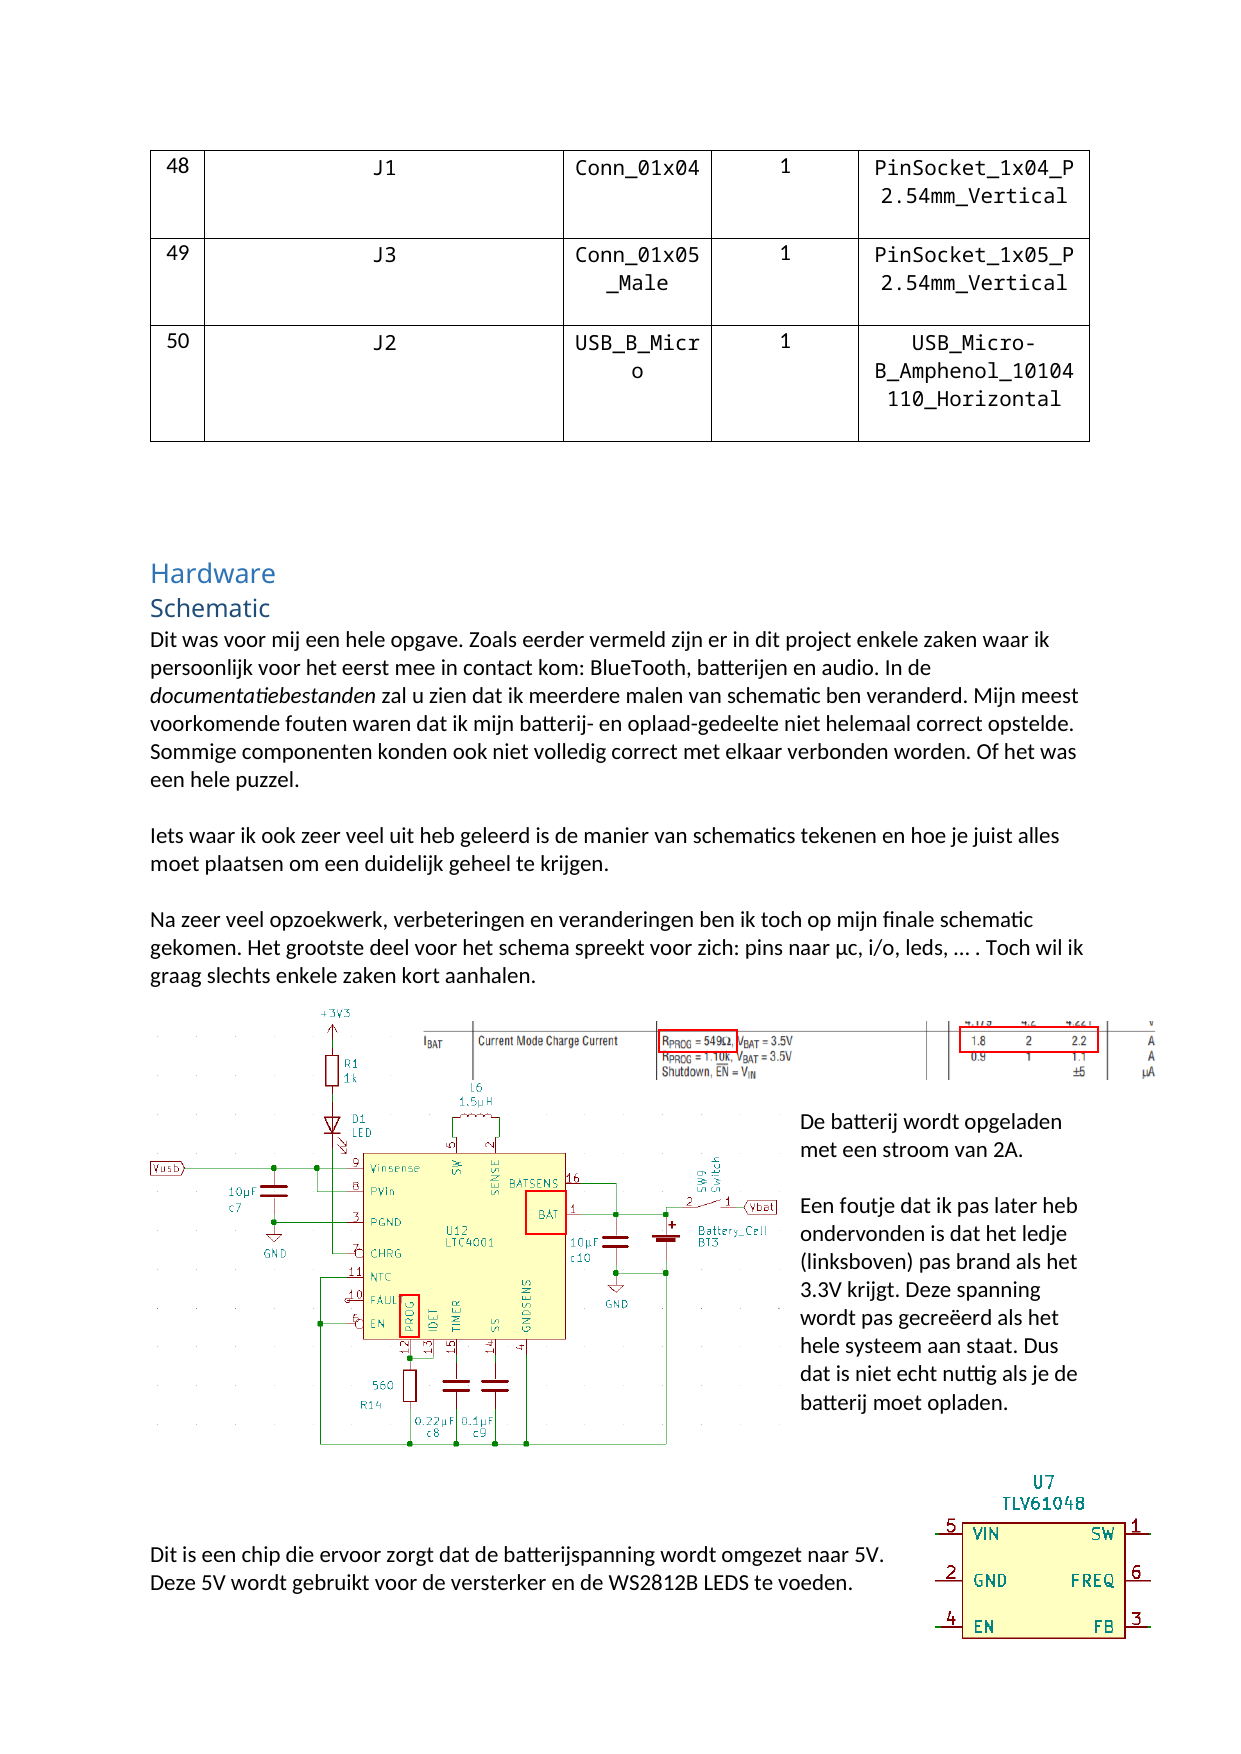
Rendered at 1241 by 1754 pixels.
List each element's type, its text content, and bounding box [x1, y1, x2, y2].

table_cell 48 [151, 151, 204, 237]
table_cell Conn_01x05_Male [564, 239, 711, 325]
table_cell PinSocket_1x05_P2.54mm_Vertical [859, 239, 1089, 325]
table_cell 1 [712, 326, 858, 441]
table_cell 1 [712, 151, 858, 237]
table_cell 49 [151, 239, 204, 325]
picture [935, 1463, 1151, 1648]
text Hardware Schematic [150, 554, 1090, 625]
table_cell J3 [205, 239, 563, 325]
text Dit was voor mij een hele opgave. Zoals eerder vermeld zijn er in dit project enkele zaken waar ik persoonlijk voor het eerst mee in contact kom: BlueTooth, batterijen en audio. In de documentatiebestanden zal u zien dat ik meerdere malen van schematic ben veranderd. Mijn meest voorkomende fouten waren dat ik mijn batterij- en oplaad-gedeelte niet helemaal correct opstelde. Sommige componenten konden ook niet volledig correct met elkaar verbonden worden. Of het was een hele puzzel. Iets waar ik ook zeer veel uit heb geleerd is de manier van schematics tekenen en hoe je juist alles moet plaatsen om een duidelijk geheel te krijgen. Na zeer veel opzoekwerk, verbeteringen en veranderingen ben ik toch op mijn finale schematic gekomen. Het grootste deel voor het schema spreekt voor zich: pins naar µc, i/o, leds, … . Toch wil ik graag slechts enkele zaken kort aanhalen. De batterij wordt opgeladen met een stroom van 2A. Een foutje dat ik pas later heb ondervonden is dat het ledje (linksboven) pas brand als het 3.3V krijgt. Deze spanning wordt pas gecreëerd als het hele systeem aan staat. Dus dat is niet echt nuttig als je de batterij moet opladen. [782, 1080, 1090, 1416]
table_cell J1 [205, 151, 563, 237]
text Dit was voor mij een hele opgave. Zoals eerder vermeld zijn er in dit project enkele zaken waar ik persoonlijk voor het eerst mee in contact kom: BlueTooth, batterijen en audio. In de documentatiebestanden zal u zien dat ik meerdere malen van schematic ben veranderd. Mijn meest voorkomende fouten waren dat ik mijn batterij- en oplaad-gedeelte niet helemaal correct opstelde. Sommige componenten konden ook niet volledig correct met elkaar verbonden worden. Of het was een hele puzzel. Iets waar ik ook zeer veel uit heb geleerd is de manier van schematics tekenen en hoe je juist alles moet plaatsen om een duidelijk geheel te krijgen. Na zeer veel opzoekwerk, verbeteringen en veranderingen ben ik toch op mijn finale schematic gekomen. Het grootste deel voor het schema spreekt voor zich: pins naar µc, i/o, leds, … . Toch wil ik graag slechts enkele zaken kort aanhalen. De batterij wordt opgeladen met een stroom van 2A. Een foutje dat ik pas later heb ondervonden is dat het ledje (linksboven) pas brand als het 3.3V krijgt. Deze spanning wordt pas gecreëerd als het hele systeem aan staat. Dus dat is niet echt nuttig als je de batterij moet opladen. [150, 625, 1090, 1021]
table_cell USB_Micro-B_Amphenol_10104110_Horizontal [859, 326, 1089, 441]
text Dit is een chip die ervoor zorgt dat de batterijspanning wordt omgezet naar 5V. Deze 5V wordt gebruikt voor de versterker en de WS2812B LEDS te voeden. [150, 1540, 935, 1596]
table_cell Conn_01x04 [564, 151, 711, 237]
table_cell USB_B_Micro [564, 326, 711, 441]
table_cell 50 [151, 326, 204, 441]
table_cell PinSocket_1x04_P2.54mm_Vertical [859, 151, 1089, 237]
picture [150, 1005, 1159, 1453]
table_cell J2 [205, 326, 563, 441]
table_cell 1 [712, 239, 858, 325]
